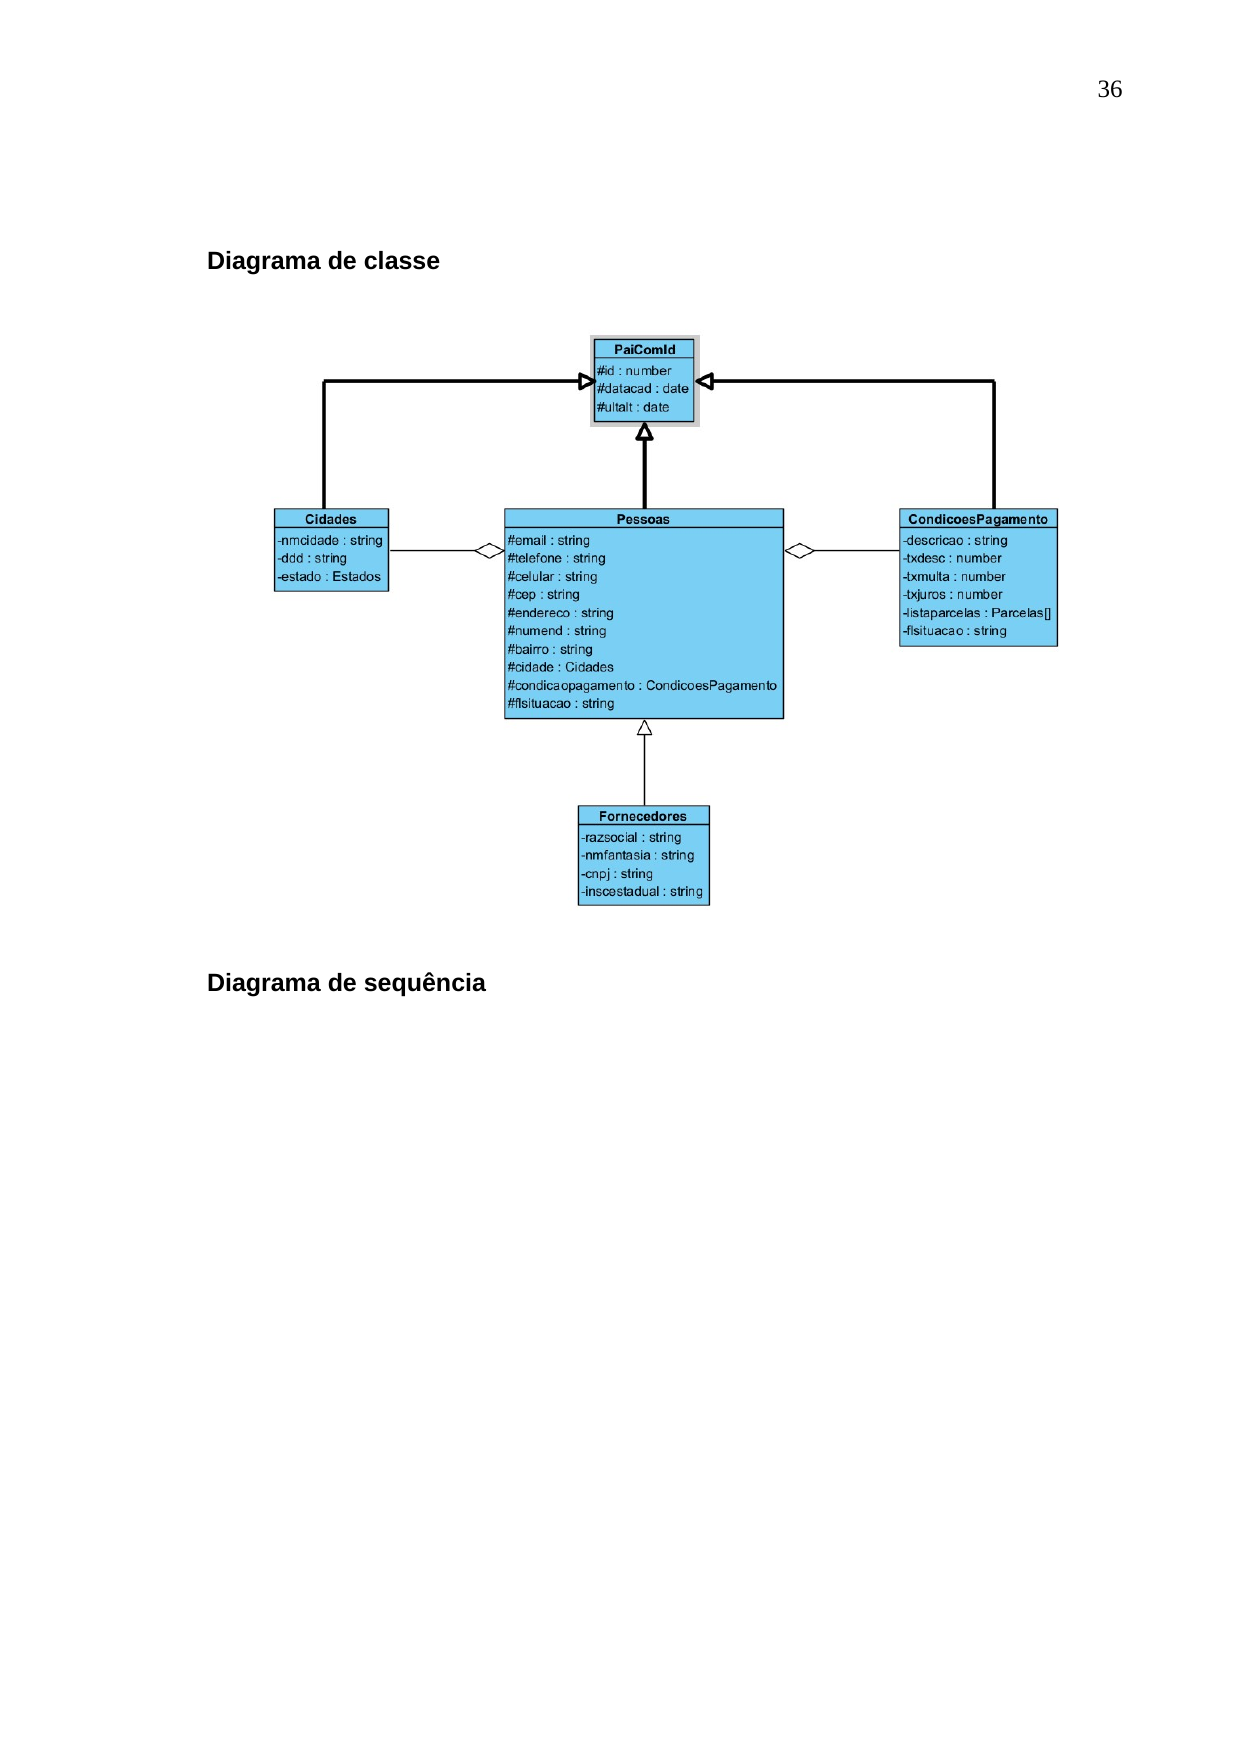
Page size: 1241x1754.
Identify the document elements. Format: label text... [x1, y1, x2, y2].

picture [206, 303, 1122, 939]
text Diagrama de sequência [207, 968, 1122, 996]
text Diagrama de classe [207, 246, 1122, 275]
